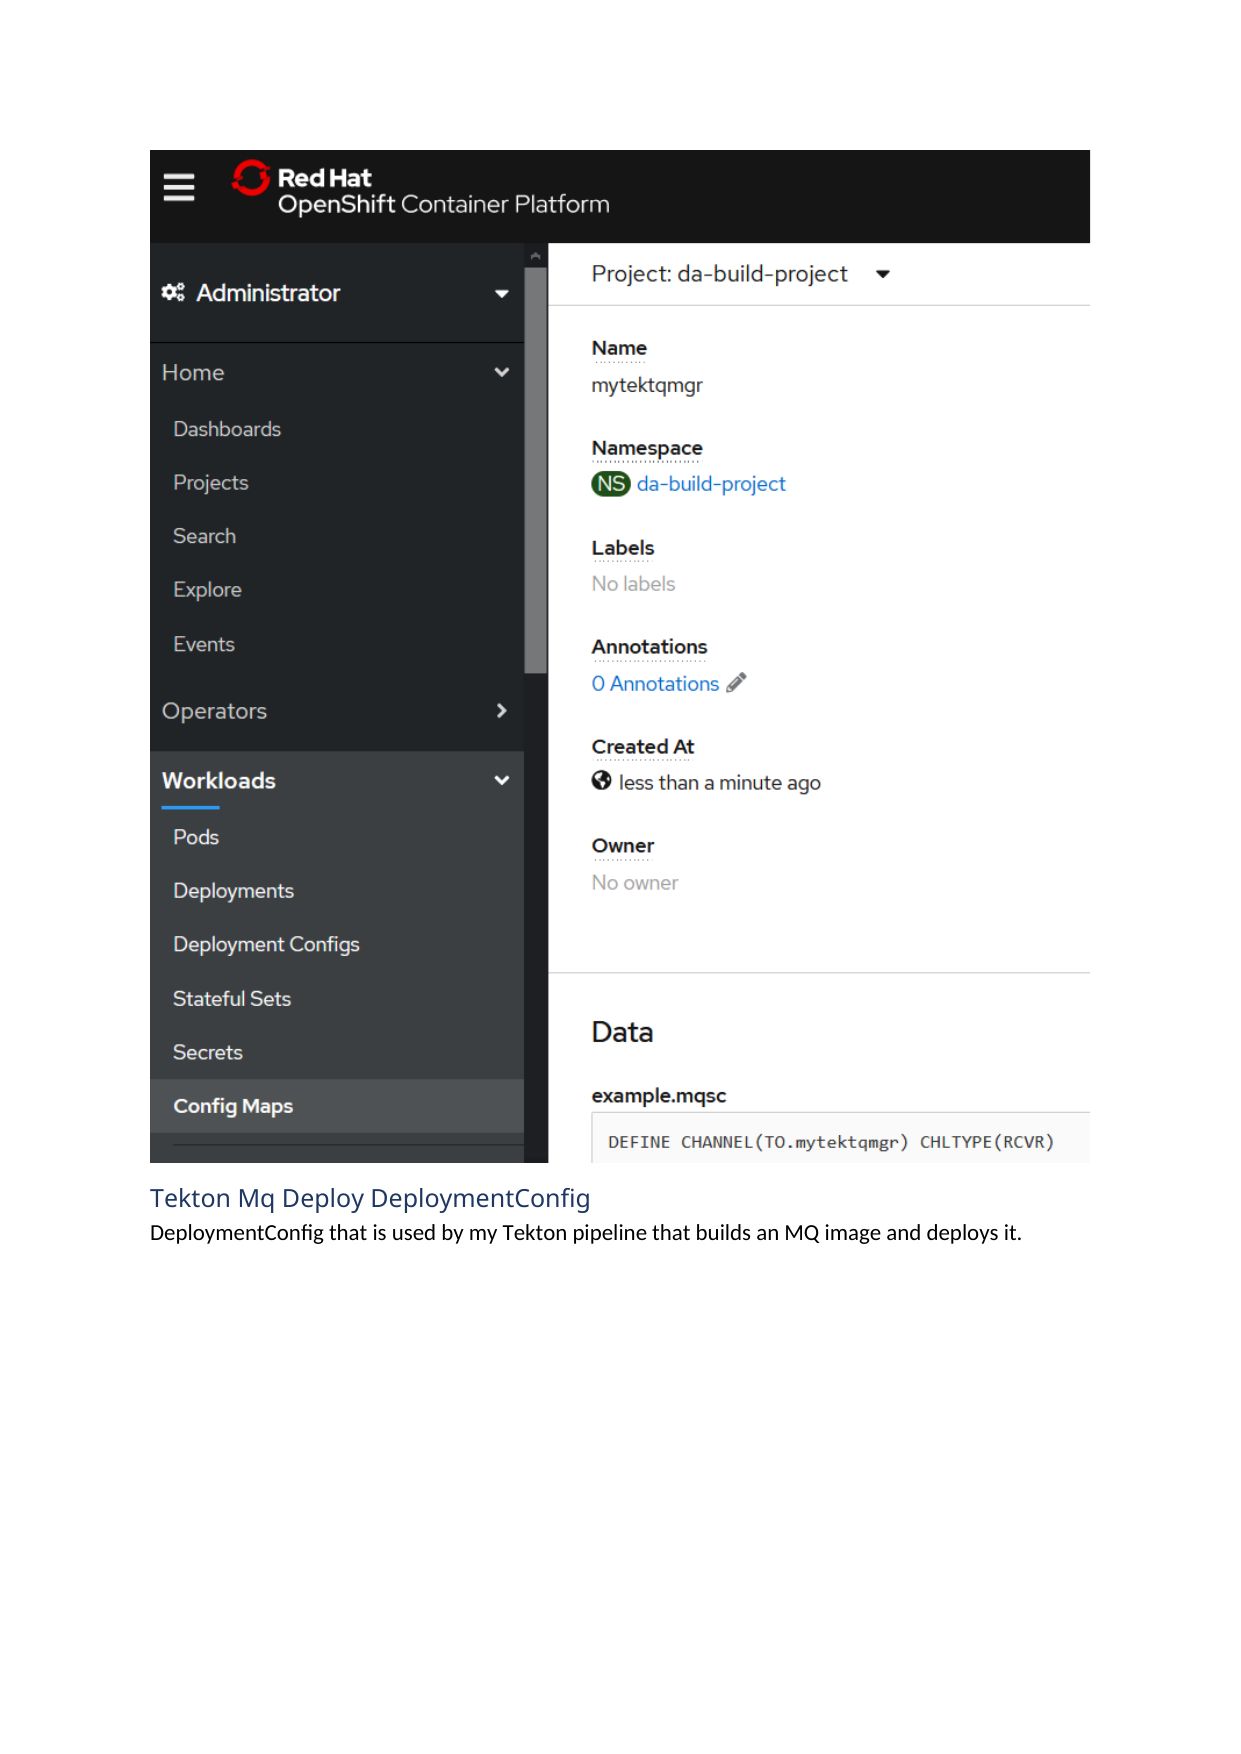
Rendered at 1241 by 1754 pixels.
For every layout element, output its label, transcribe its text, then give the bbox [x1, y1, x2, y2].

picture [150, 150, 1091, 1163]
text DeploymentConfig that is used by my Tekton pipeline that builds an MQ image and deploys it. [150, 1218, 1090, 1246]
subtitle Tekton Mq Deploy DeploymentConfig [150, 1181, 1090, 1215]
